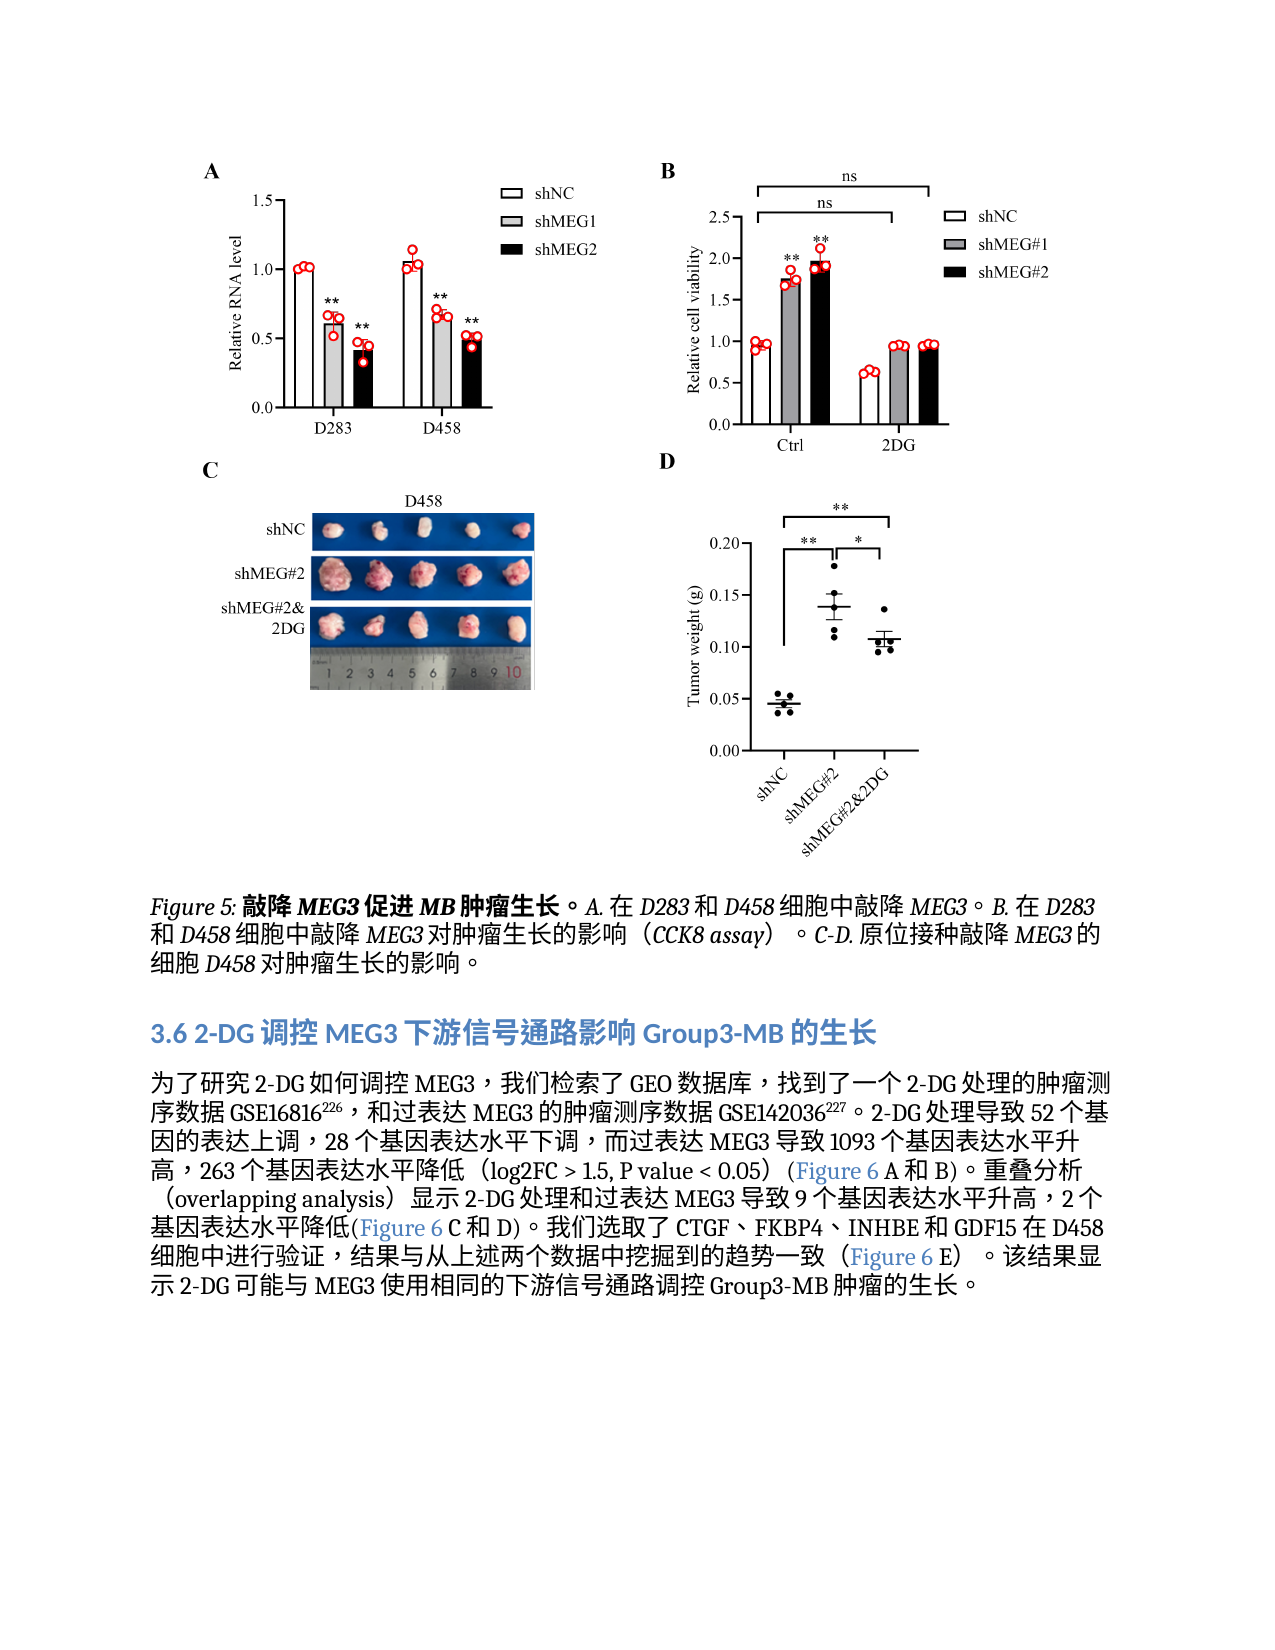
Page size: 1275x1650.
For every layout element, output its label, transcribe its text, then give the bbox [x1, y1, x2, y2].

subtitle 3.6 2-DG调控MEG3下游信号通路影响Group3-MB的生长 [150, 1012, 1125, 1052]
picture [188, 150, 1064, 872]
text 为了研究2-DG如何调控MEG3，我们检索了GEO数据库，找到了一个2-DG处理的肿瘤测序数据GSE16816226，和过表达MEG3的肿瘤测序数据GSE142036227。2-DG处理导致52个基因的表达上调，28个基因表达水平下调，而过表达MEG3导致1093个基因表达水平升高，263个基因表达水平降低（log2FC > 1.5, P value < 0.05）(Figure 6 A和B)。重叠分析（overlapping analysis）显示2-DG处理和过表达MEG3导致9个基因表达水平升高，2个基因表达水平降低(Figure 6 C和D)。我们选取了CTGF、FKBP4、INHBE和GDF15在D458细胞中进行验证，结果与从上述两个数据中挖掘到的趋势一致（Figure 6 E）。该结果显示2-DG可能与MEG3使用相同的下游信号通路调控Group3-MB肿瘤的生长。 [150, 1070, 1125, 1300]
table_header Figure 5: 敲降MEG3促进MB肿瘤生长。A. 在D283和D458细胞中敲降MEG3。B. 在D283和D458细胞中敲降MEG3对肿瘤生长的影响（CCK8 assay）。C-D. 原位接种敲降MEG3的细胞D458对肿瘤生长的影响。 [139, 150, 1114, 991]
